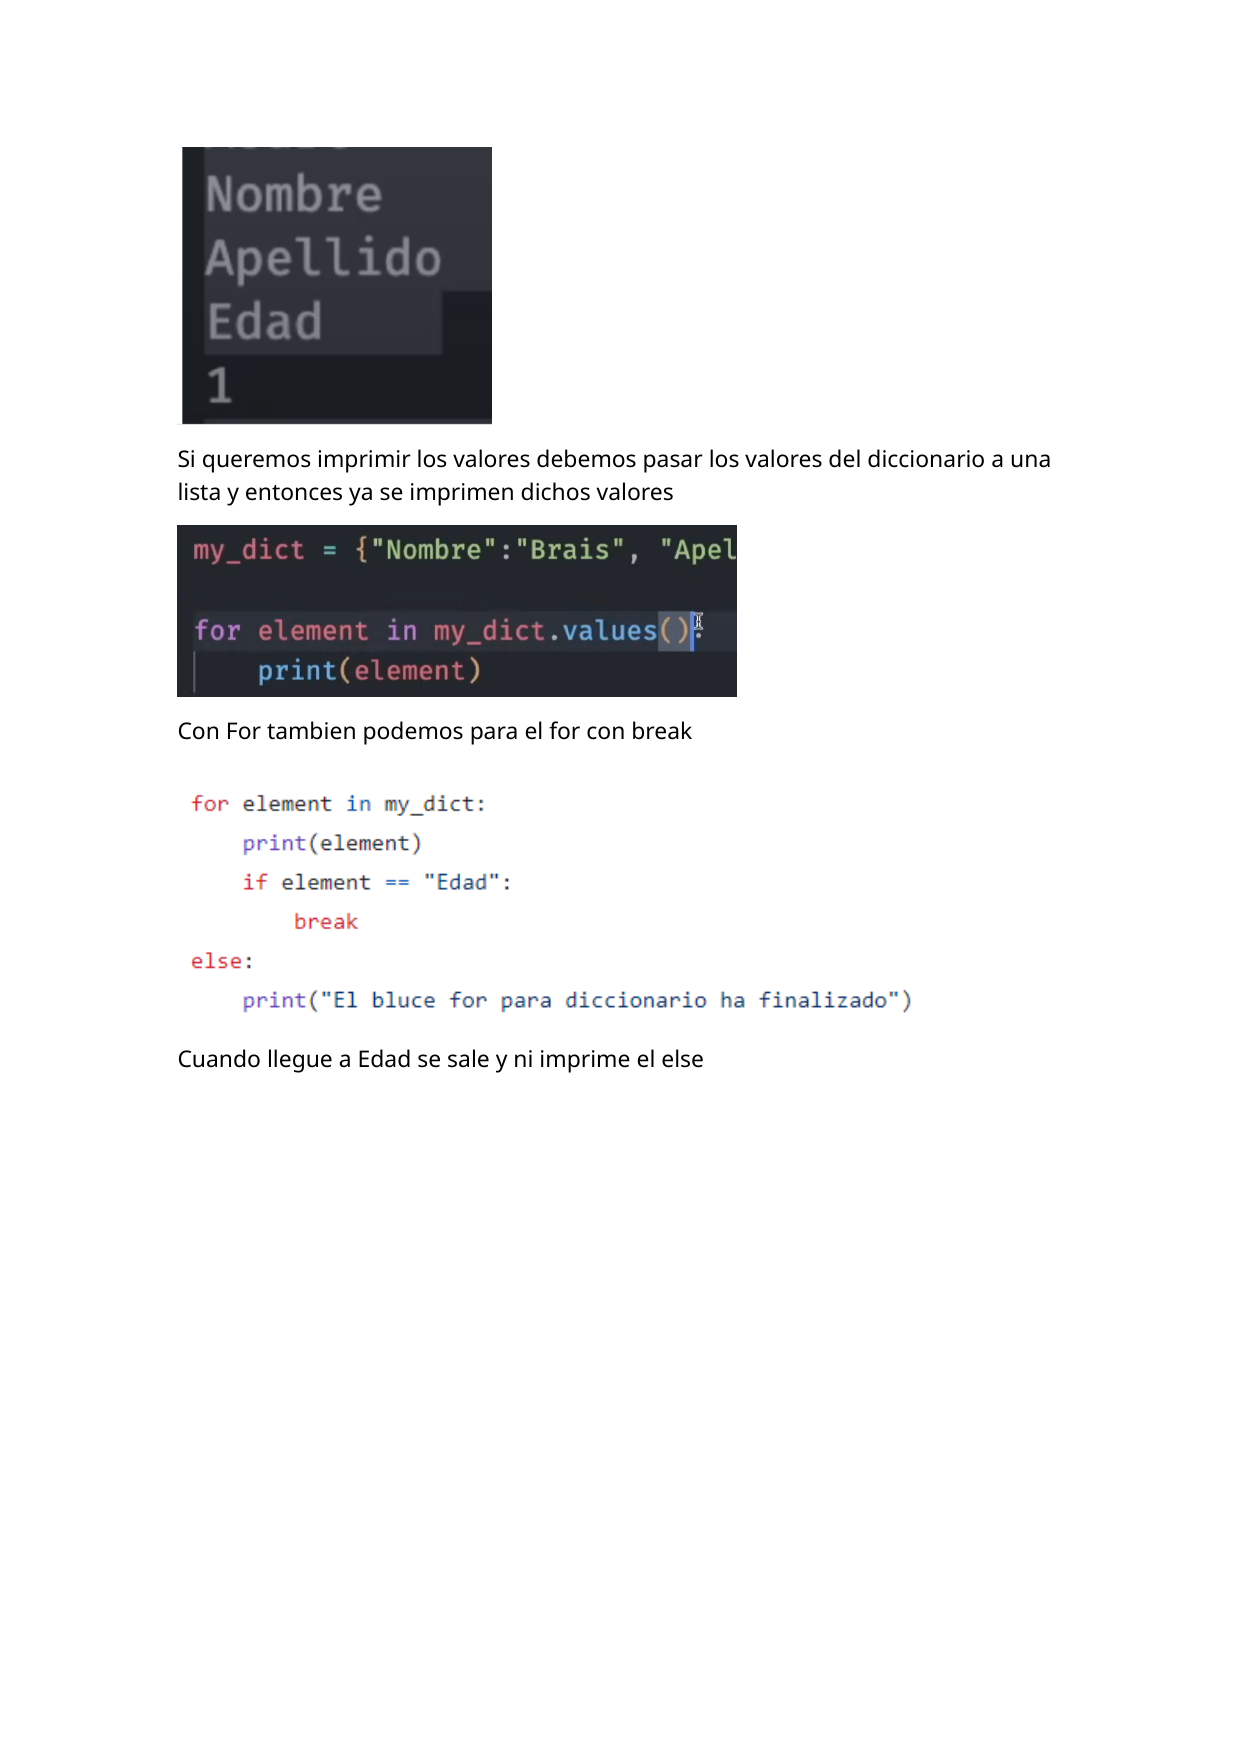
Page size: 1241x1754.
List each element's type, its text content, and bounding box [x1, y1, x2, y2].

picture [177, 147, 492, 425]
text Con For tambien podemos para el for con break [177, 715, 1063, 746]
picture [177, 525, 737, 697]
text Cuando llegue a Edad se sale y ni imprime el else [177, 1043, 1063, 1074]
text Si queremos imprimir los valores debemos pasar los valores del diccionario a una lista y entonces ya se imprimen dichos valores [177, 443, 1063, 507]
picture [177, 764, 926, 1025]
